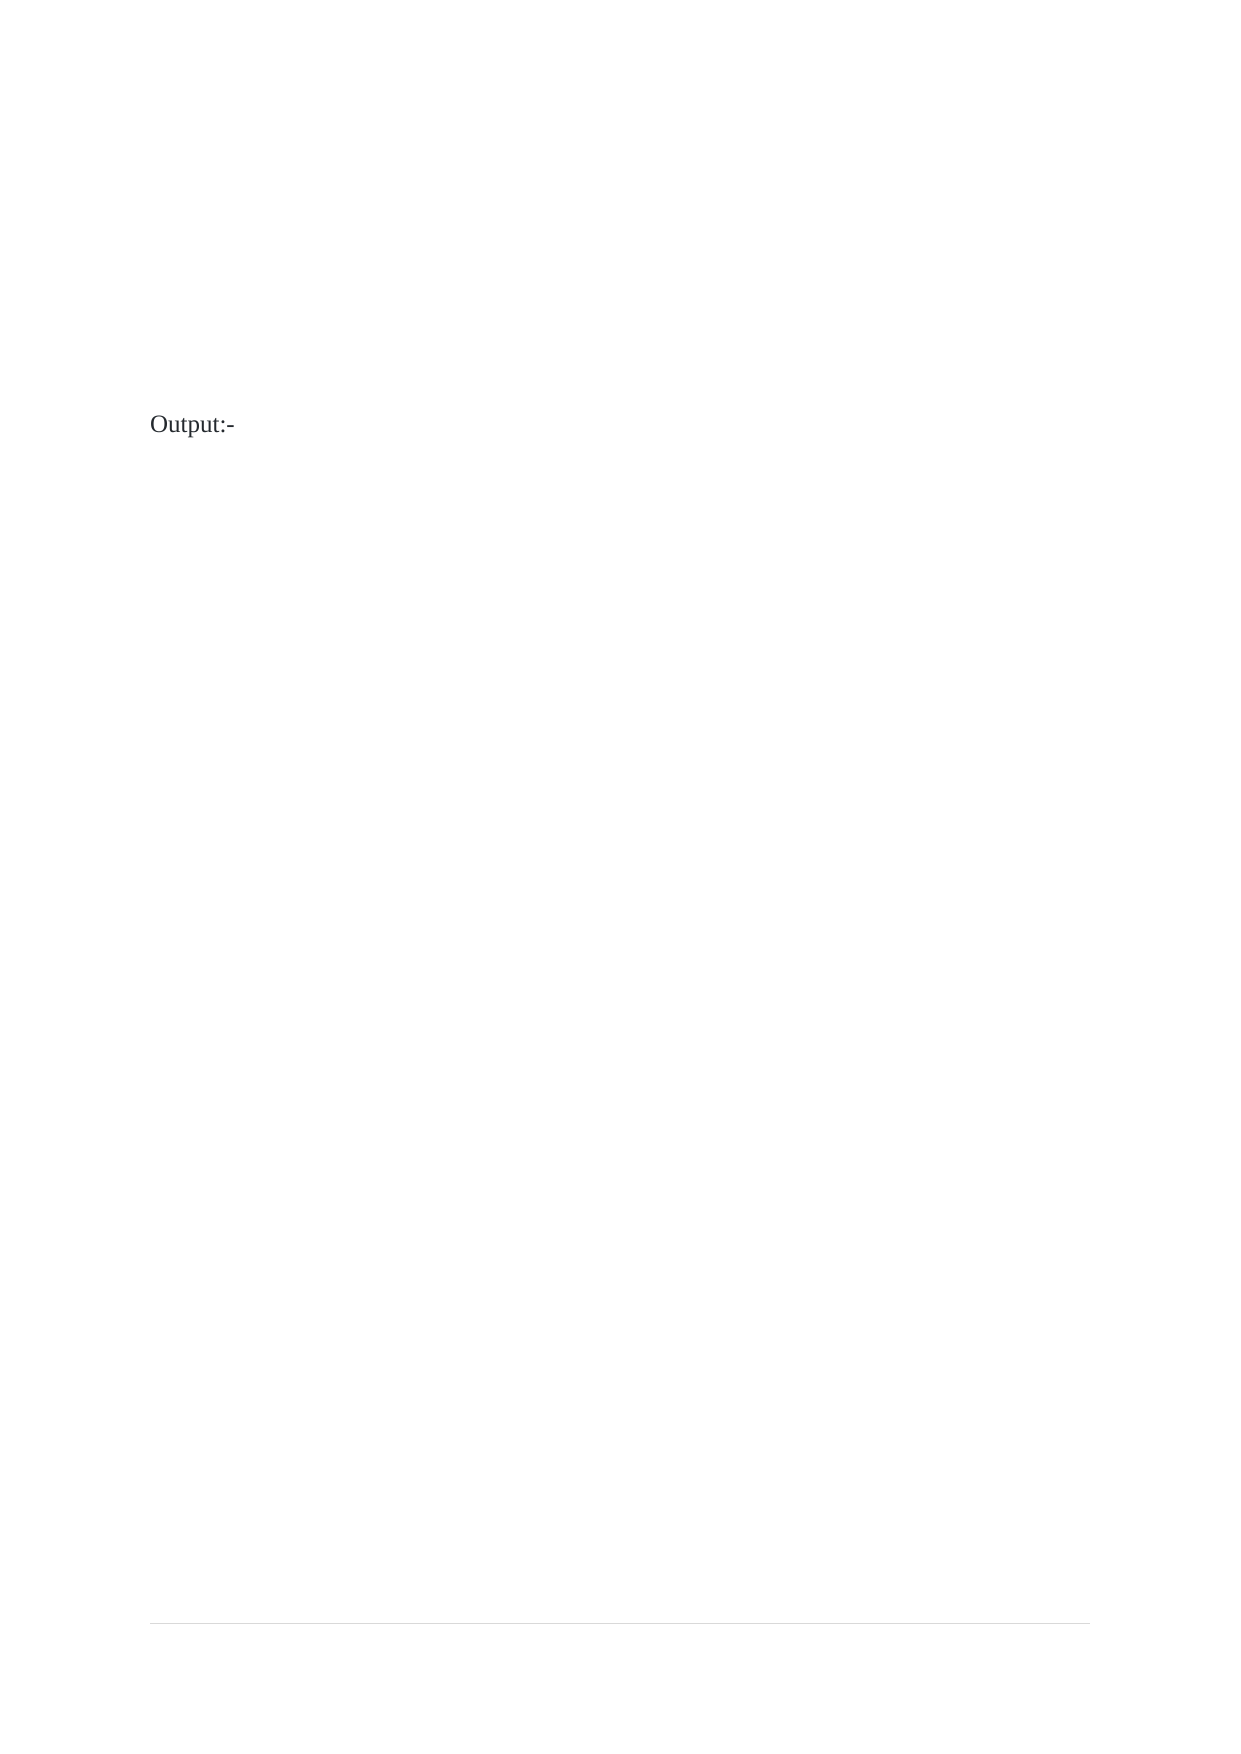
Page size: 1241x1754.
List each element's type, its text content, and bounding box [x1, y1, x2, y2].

text Output:- [150, 409, 1090, 437]
